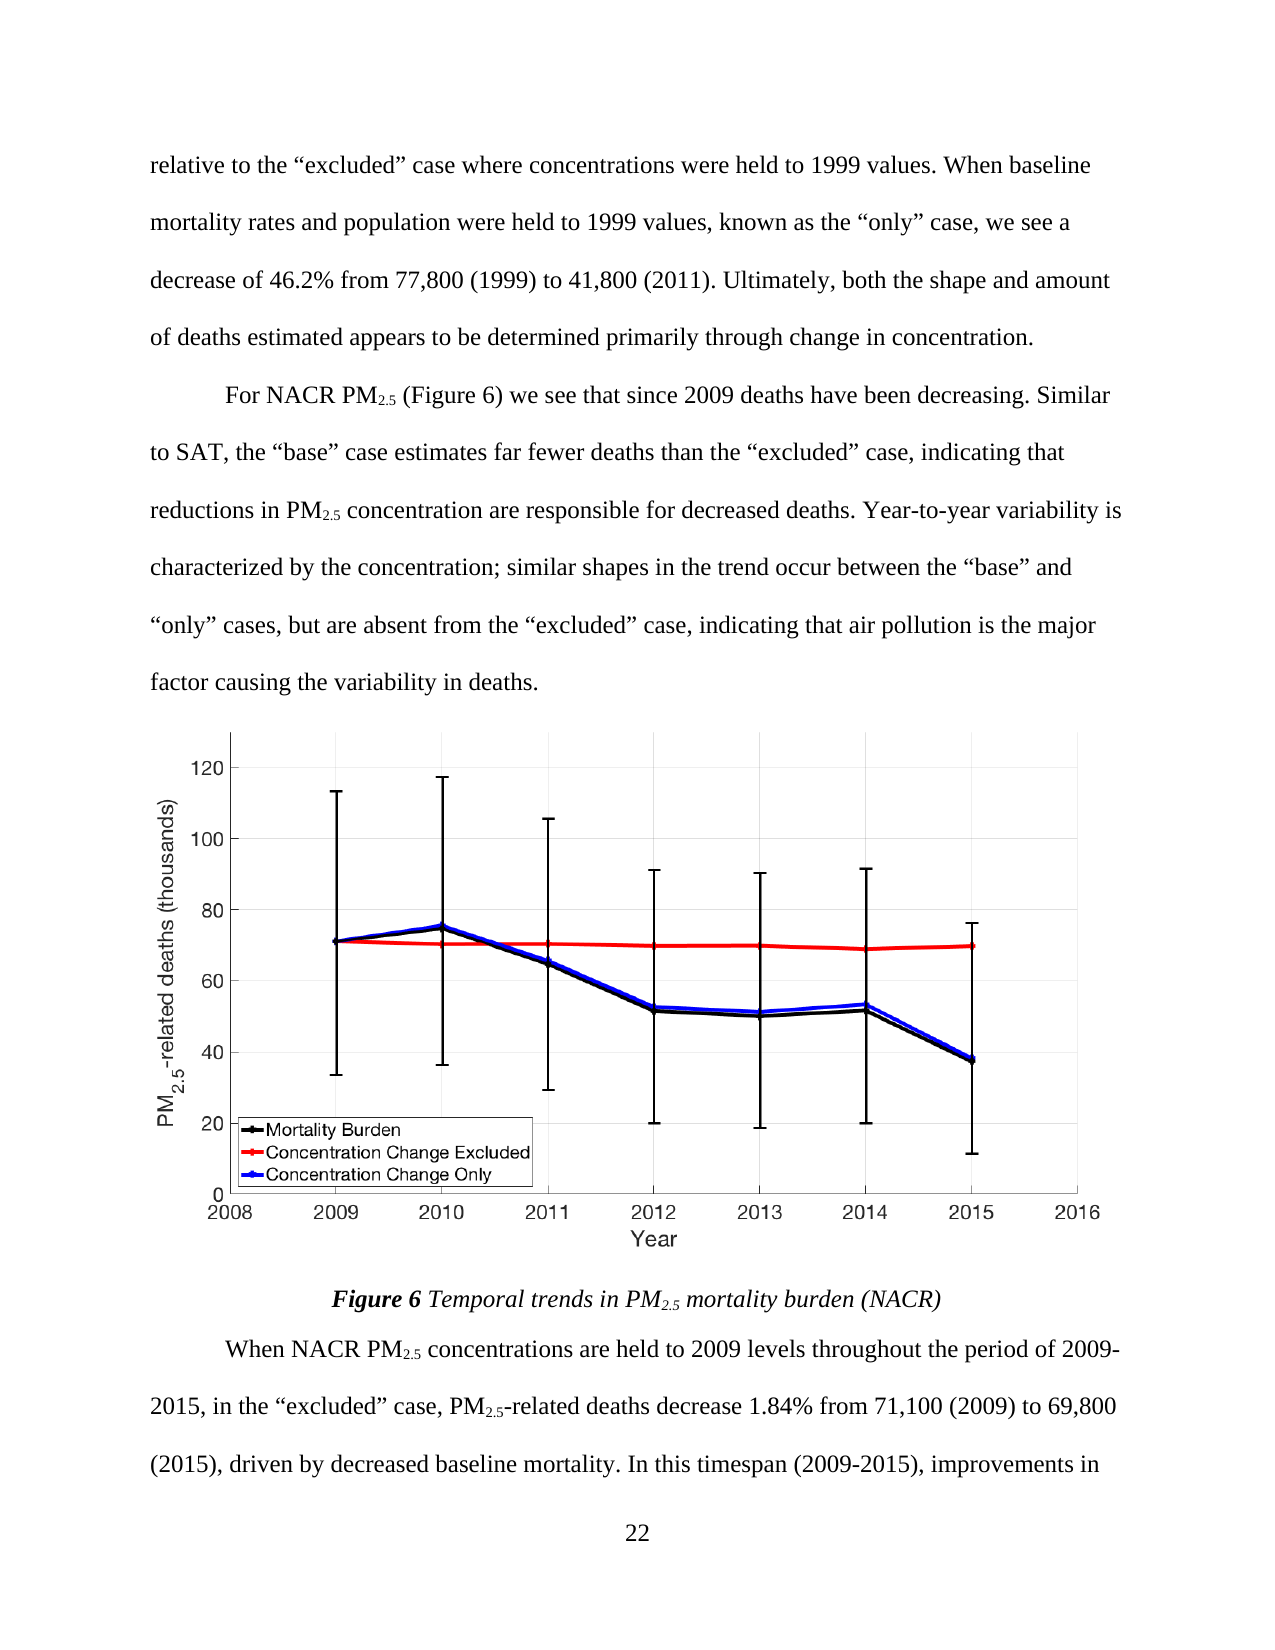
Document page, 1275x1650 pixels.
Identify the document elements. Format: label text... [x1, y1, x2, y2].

text Figure 6 Temporal trends in PM2.5 mortality burden (NACR) [150, 1284, 1125, 1313]
text For NACR PM2.5 (Figure 6) we see that since 2009 deaths have been decreasing. Similar to SAT, the “base” case estimates far fewer deaths than the “excluded” case, indicating that reductions in PM2.5 concentration are responsible for decreased deaths. Year-to-year variability is characterized by the concentration; similar shapes in the trend occur between the “base” and “only” cases, but are absent from the “excluded” case, indicating that air pollution is the major factor causing the variability in deaths. [150, 380, 1125, 696]
picture [150, 725, 1103, 1256]
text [150, 1334, 1125, 1478]
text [150, 150, 1125, 351]
